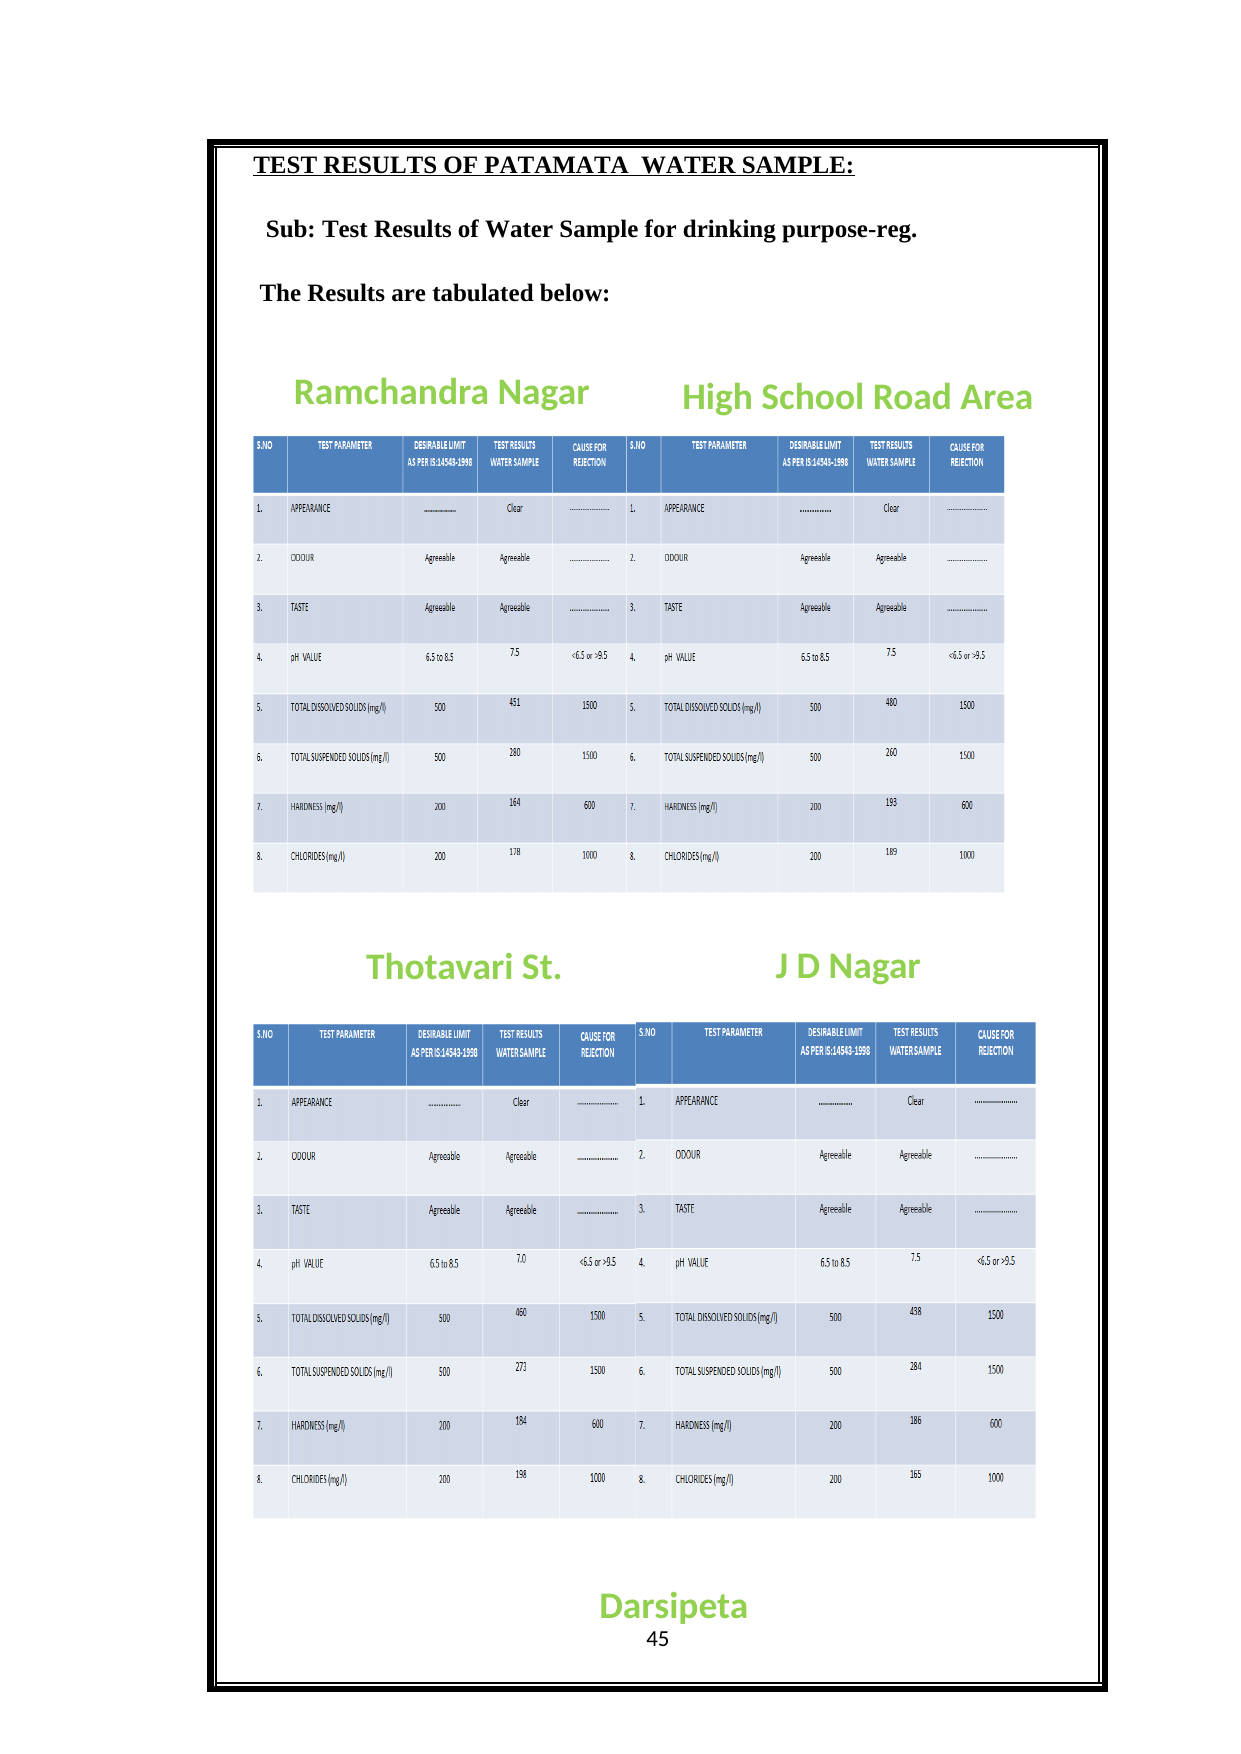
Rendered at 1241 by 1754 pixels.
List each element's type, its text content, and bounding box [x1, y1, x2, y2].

text Sub: Test Results of Water Sample for drinking purpose-reg. [253, 214, 1050, 243]
text TEST RESULTS OF PATAMATA WATER SAMPLE: [253, 150, 1050, 179]
text The Results are tabulated below: [253, 278, 1050, 307]
picture [253, 433, 1005, 893]
picture [253, 1020, 1036, 1519]
